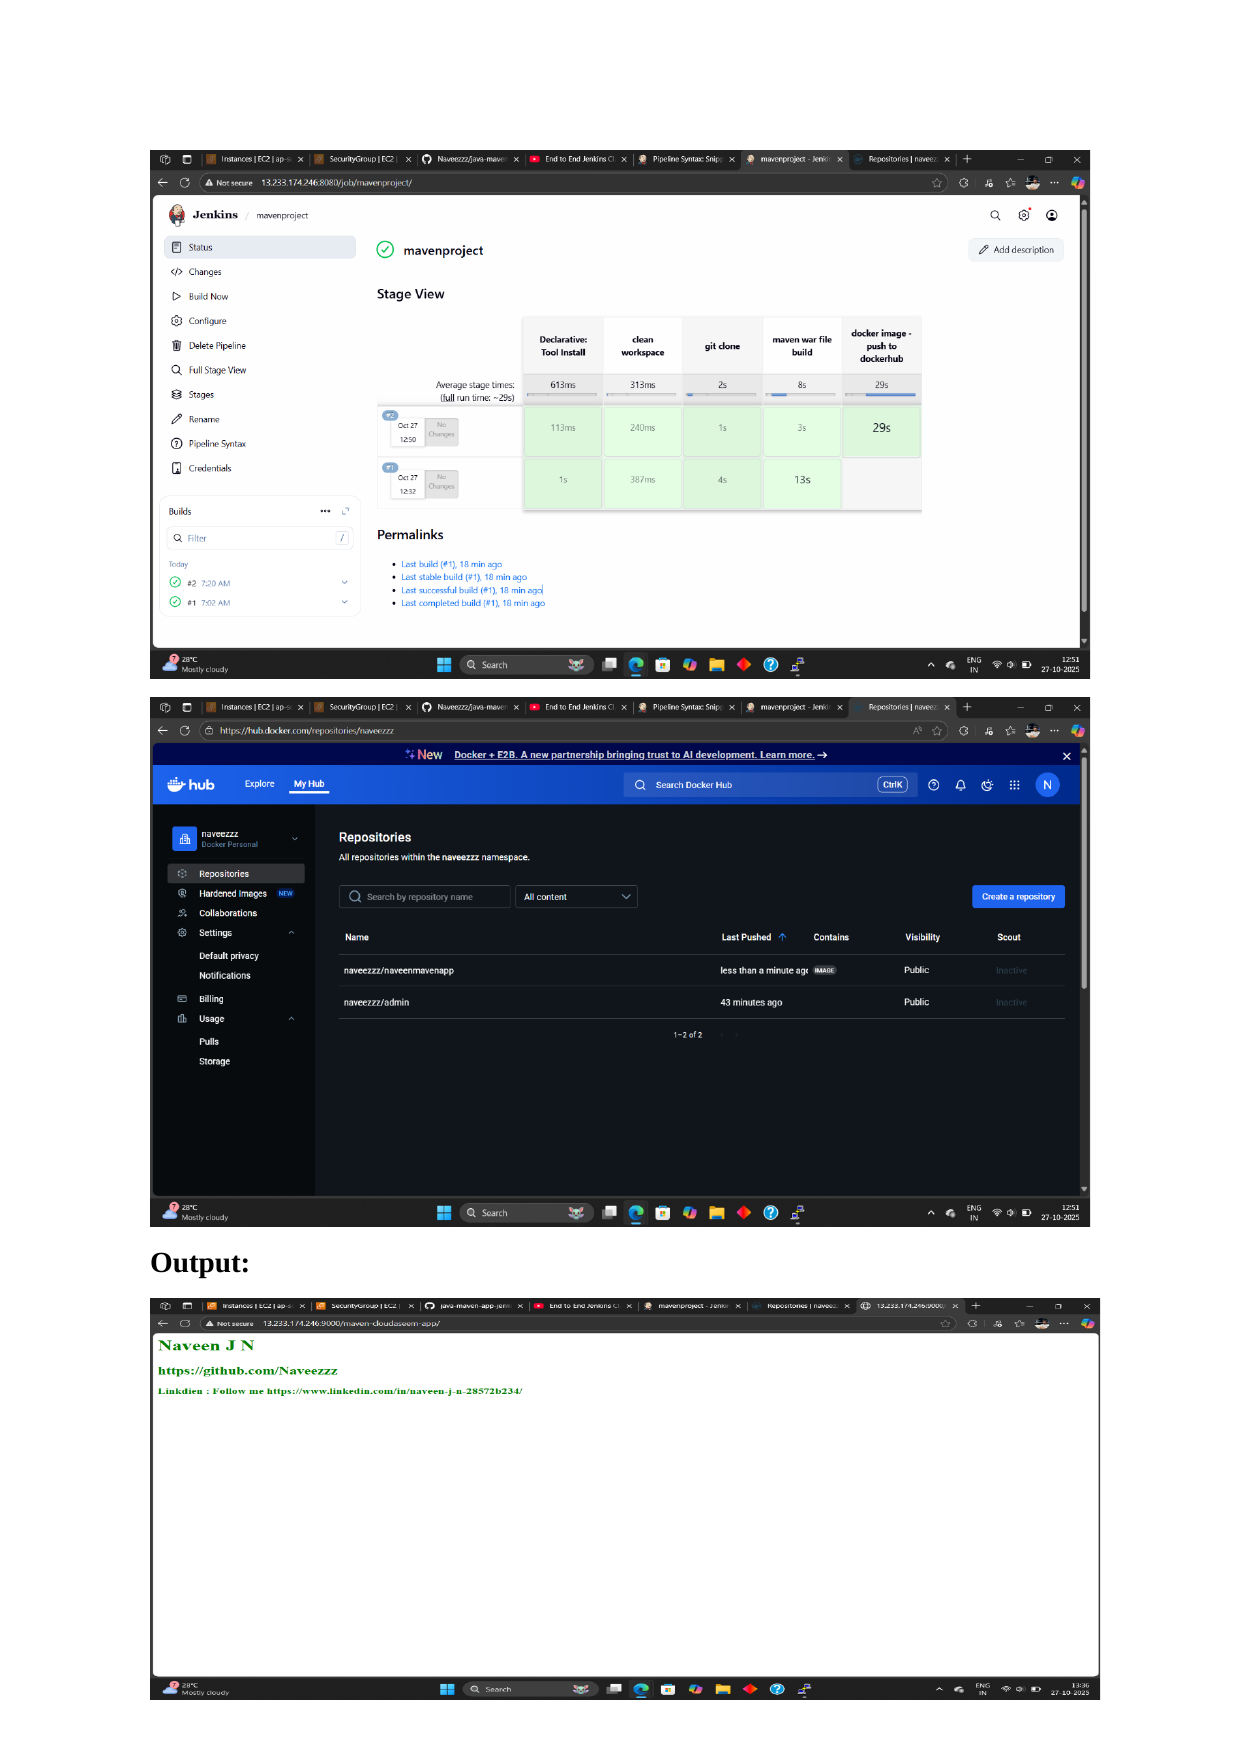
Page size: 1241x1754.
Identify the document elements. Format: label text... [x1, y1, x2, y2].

picture [150, 150, 1091, 679]
picture [150, 1298, 1100, 1700]
picture [150, 697, 1091, 1227]
text Output: [150, 1245, 1169, 1279]
